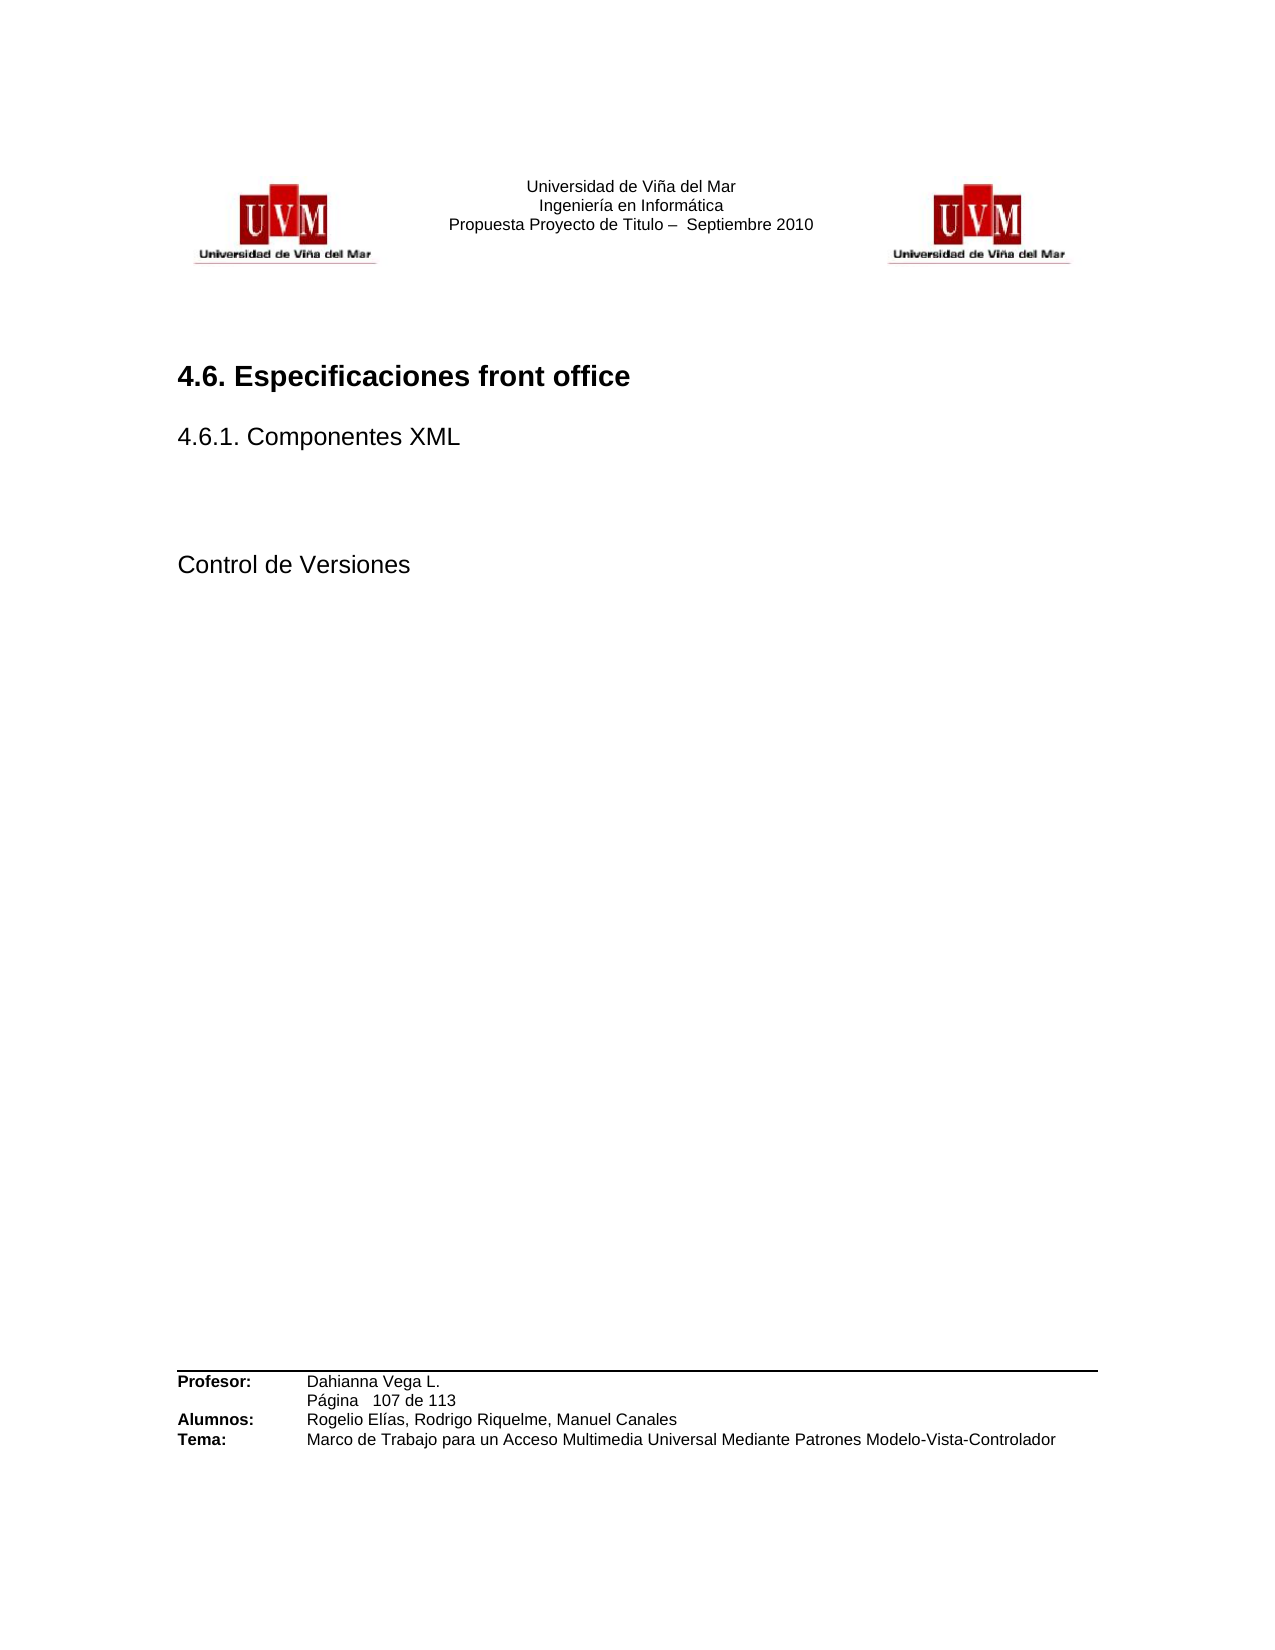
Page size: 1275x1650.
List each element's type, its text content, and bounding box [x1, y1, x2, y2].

picture [177, 176, 390, 267]
subtitle 4.6. Especificaciones front office [177, 359, 1098, 392]
text Control de Versiones [177, 549, 1098, 578]
text 4.6.1. Componentes XML [177, 422, 1098, 450]
picture [871, 176, 1084, 267]
